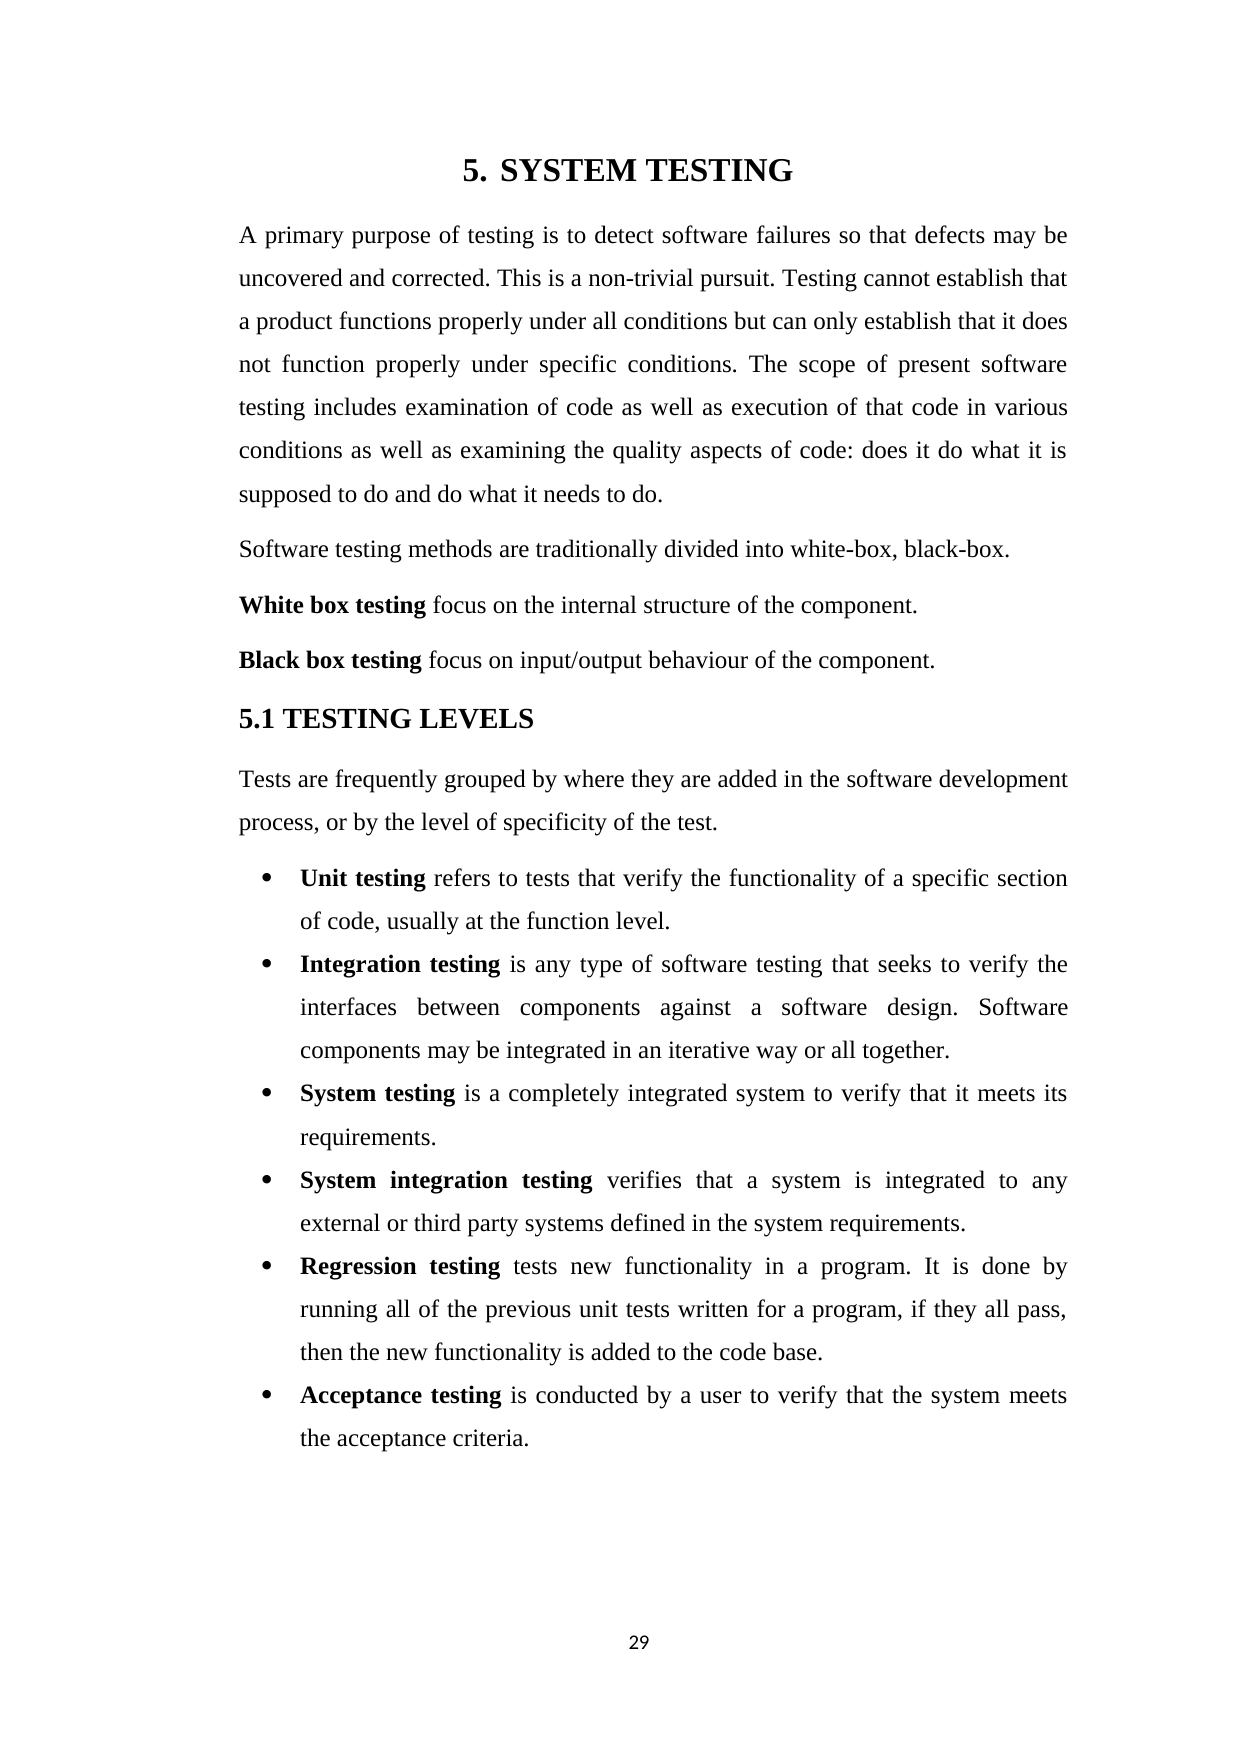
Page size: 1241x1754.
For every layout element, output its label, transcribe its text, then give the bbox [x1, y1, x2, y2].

text Software testing methods are traditionally divided into white-box, black-box. [238, 534, 1069, 563]
list Acceptance testing is conducted by a user to verify that the system meets the acceptance criteria. [262, 1380, 1069, 1452]
list System integration testing verifies that a system is integrated to any external or third party systems defined in the system requirements. [262, 1165, 1069, 1237]
text A primary purpose of testing is to detect software failures so that defects may be uncovered and corrected. This is a non-trivial pursuit. Testing cannot establish that a product functions properly under all conditions but can only establish that it does not function properly under specific conditions. The scope of present software testing includes examination of code as well as execution of that code in various conditions as well as examining the quality aspects of code: does it do what it is supposed to do and do what it needs to do. [238, 220, 1069, 507]
text Black box testing focus on input/output behaviour of the component. [238, 646, 1069, 674]
list SYSTEM TESTING [187, 150, 1069, 188]
list Regression testing tests new functionality in a program. It is done by running all of the previous unit tests written for a program, if they all pass, then the new functionality is added to the code base. [262, 1251, 1069, 1366]
list System testing is a completely integrated system to verify that it meets its requirements. [262, 1078, 1069, 1150]
list Unit testing refers to tests that verify the functionality of a specific section of code, usually at the function level. [262, 863, 1069, 935]
text 5.1 TESTING LEVELS [238, 701, 1069, 735]
text White box testing focus on the internal structure of the component. [238, 590, 1069, 619]
list Integration testing is any type of software testing that seeks to verify the interfaces between components against a software design. Software components may be integrated in an iterative way or all together. [262, 949, 1069, 1064]
text Tests are frequently grouped by where they are added in the software development process, or by the level of specificity of the test. [238, 764, 1069, 836]
